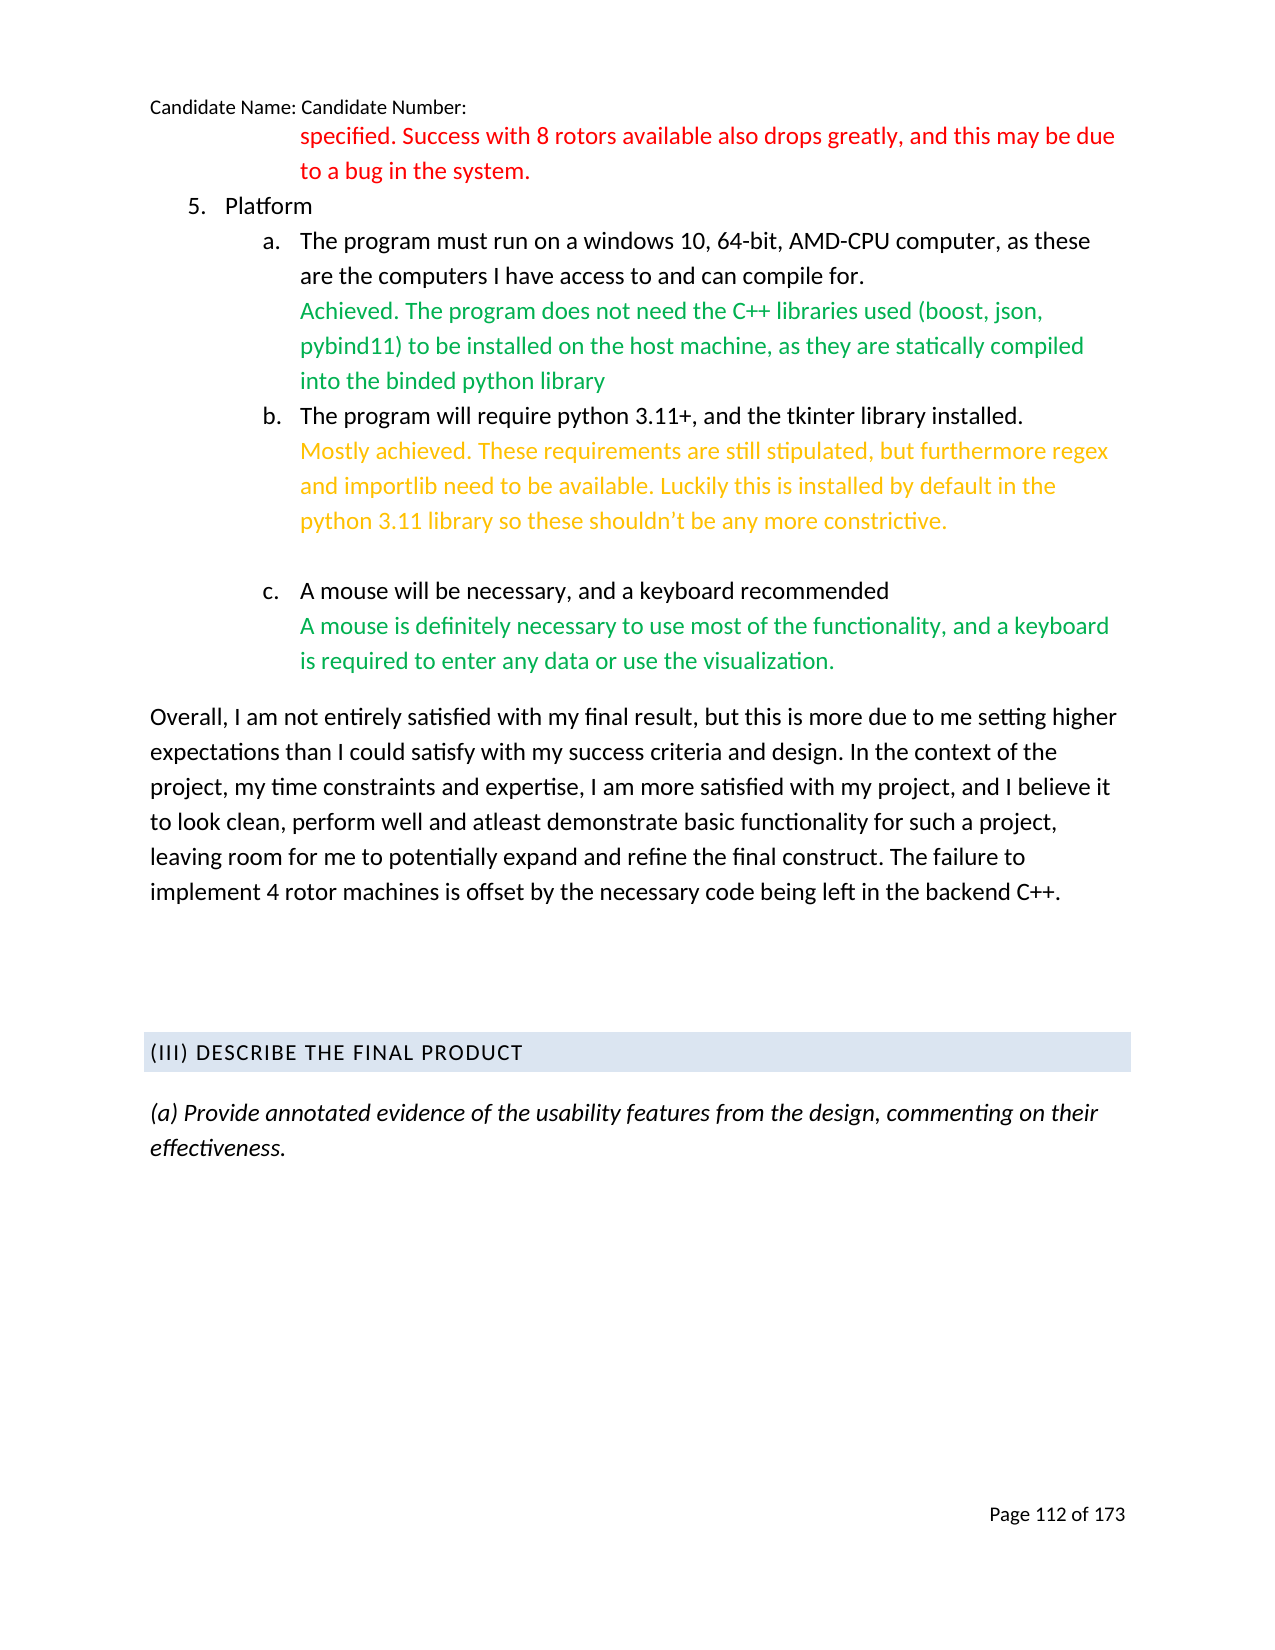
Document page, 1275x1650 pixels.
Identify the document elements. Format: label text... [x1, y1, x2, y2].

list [300, 120, 1125, 186]
list The program will require python 3.11+, and the tkinter library installed. [262, 400, 1125, 431]
list Mostly achieved. These requirements are still stipulated, but furthermore regex and importlib need to be available. Luckily this is installed by default in the python 3.11 library so these shouldn’t be any more constrictive. [300, 435, 1125, 536]
list Platform [187, 190, 1125, 221]
text (a) Provide annotated evidence of the usability features from the design, commenting on their effectiveness. [150, 1097, 1125, 1163]
list The program must run on a windows 10, 64-bit, AMD-CPU computer, as these are the computers I have access to and can compile for. [262, 225, 1125, 291]
list A mouse will be necessary, and a keyboard recommended [262, 575, 1125, 606]
list Achieved. The program does not need the C++ libraries used (boost, json, pybind11) to be installed on the host machine, as they are statically compiled into the binded python library [300, 295, 1125, 396]
text Overall, I am not entirely satisfied with my final result, but this is more due to me setting higher expectations than I could satisfy with my success criteria and design. In the context of the project, my time constraints and expertise, I am more satisfied with my project, and I believe it to look clean, perform well and atleast demonstrate basic functionality for such a project, leaving room for me to potentially expand and refine the final construct. The failure to implement 4 rotor machines is offset by the necessary code being left in the backend C++. [150, 701, 1125, 906]
list A mouse is definitely necessary to use most of the functionality, and a keyboard is required to enter any data or use the visualization. [300, 610, 1125, 676]
subtitle (III) DESCRIBE THE FINAL PRODUCT [150, 1038, 1125, 1066]
